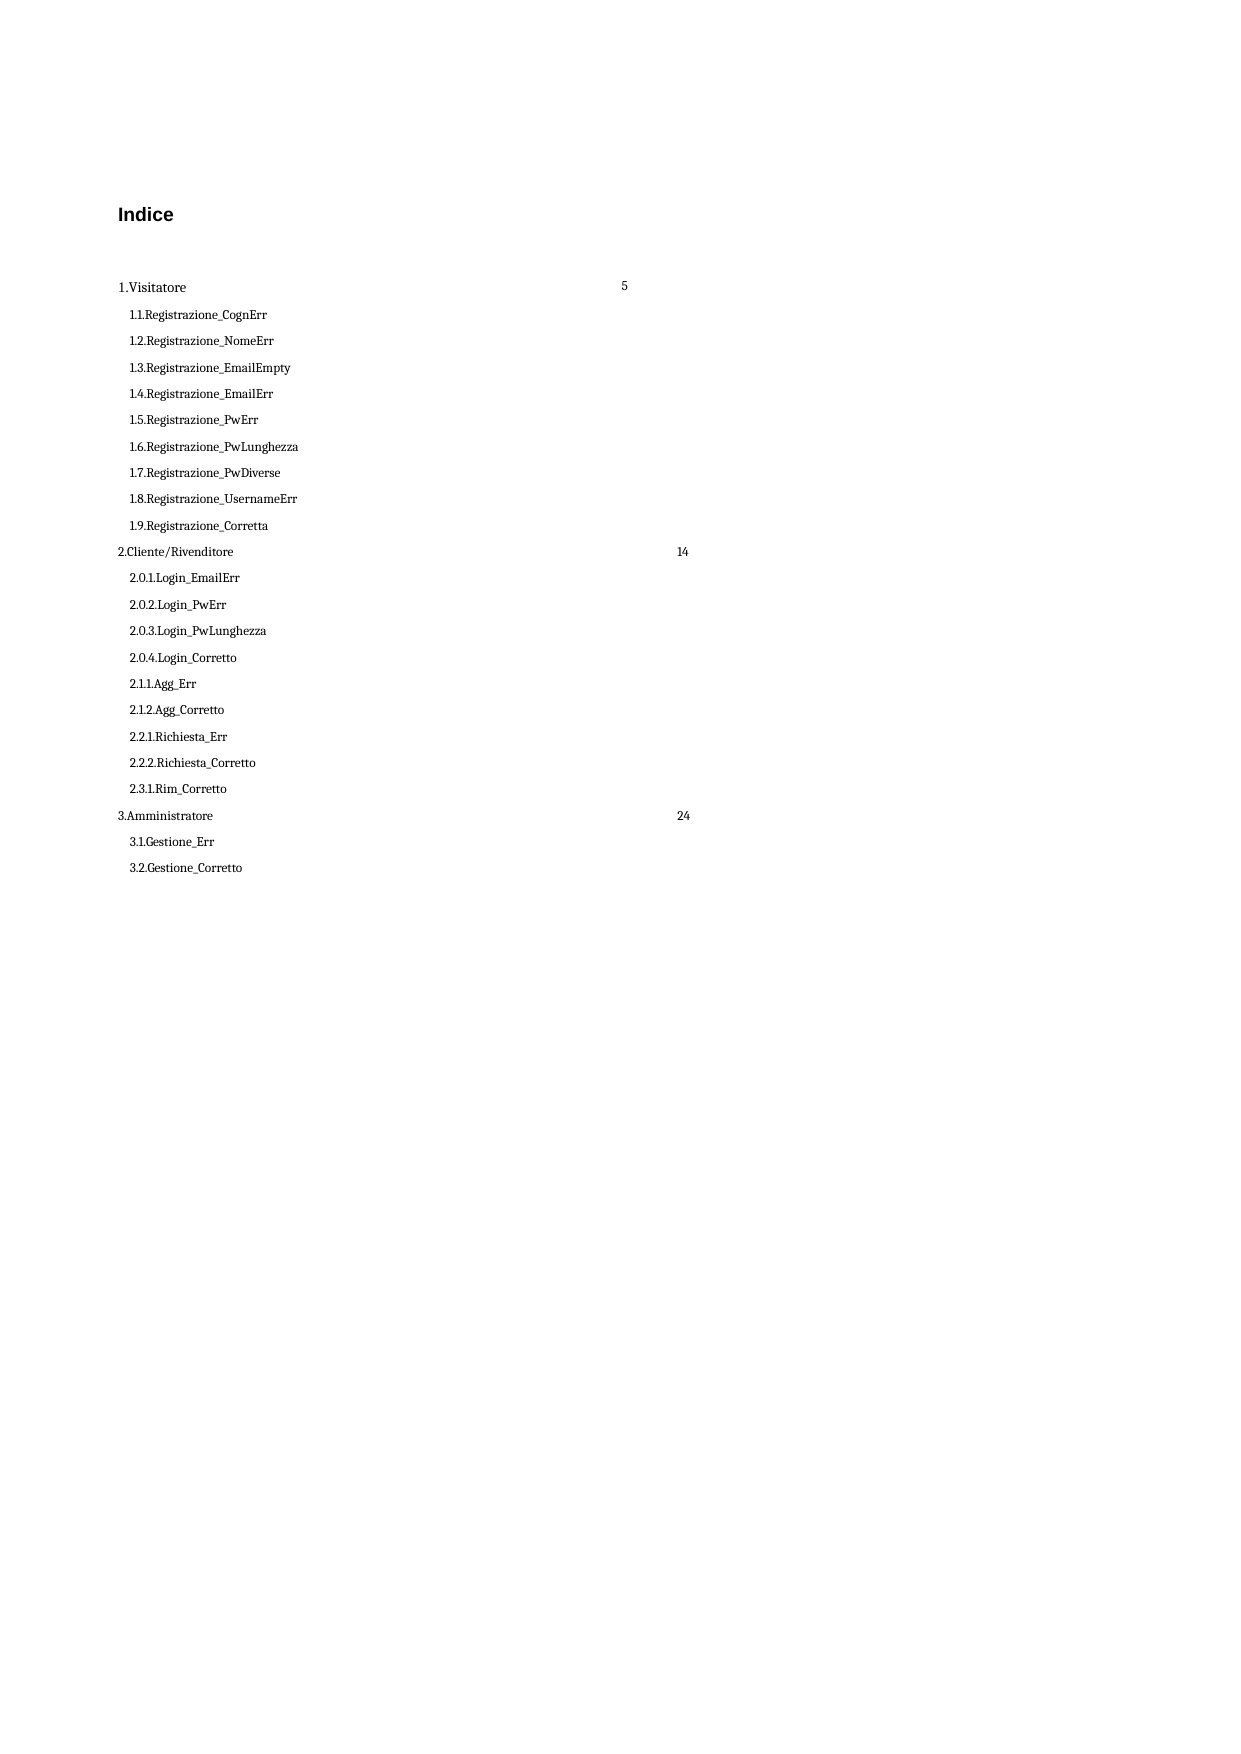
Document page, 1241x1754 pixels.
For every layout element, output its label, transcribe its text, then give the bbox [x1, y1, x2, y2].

text Indice [118, 187, 1122, 226]
